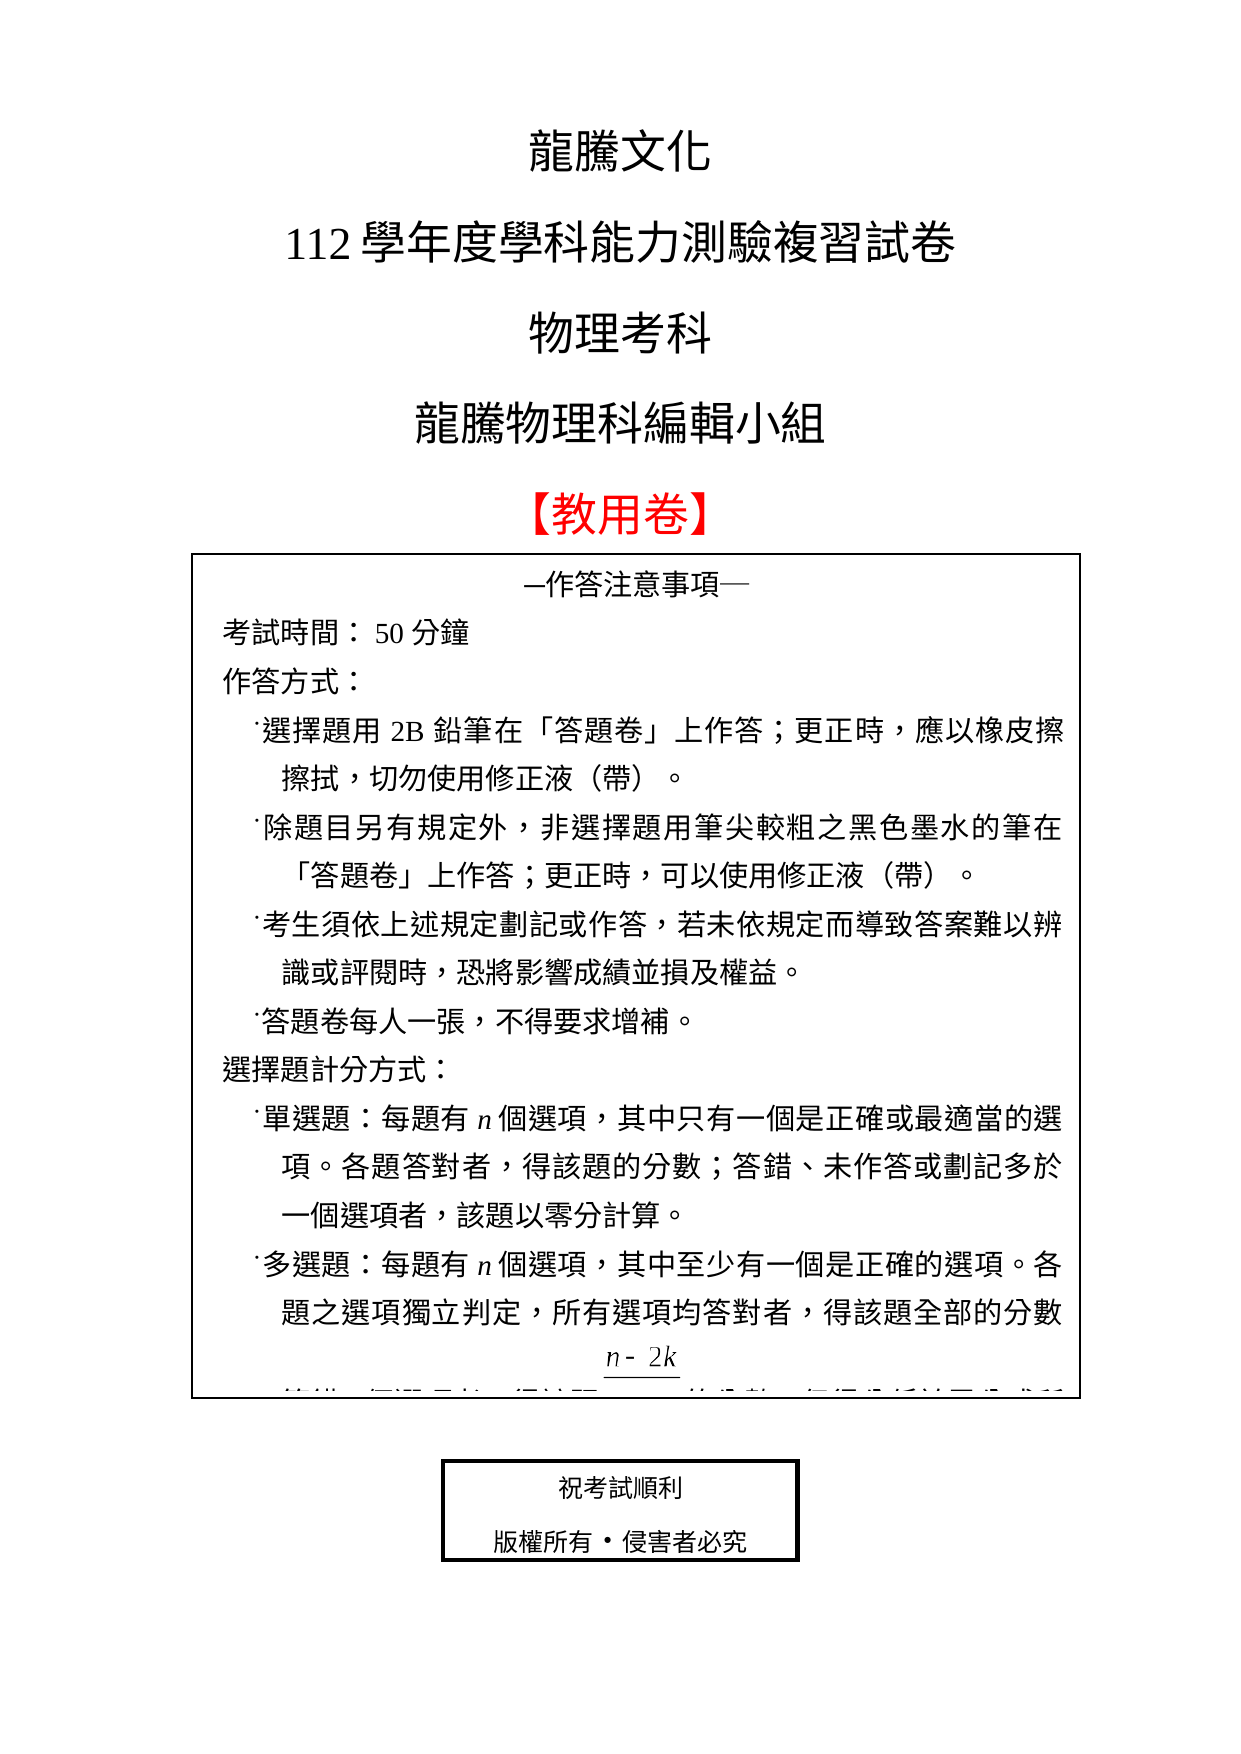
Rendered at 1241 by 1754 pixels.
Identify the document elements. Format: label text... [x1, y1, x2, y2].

text 物理考科 [118, 297, 1122, 363]
text 【教用卷】 [118, 478, 1122, 545]
text 龍騰文化 [118, 115, 1122, 182]
text 龍騰物理科編輯小組 [118, 388, 1122, 454]
text 112學年度學科能力測驗複習試卷 [118, 206, 1122, 272]
